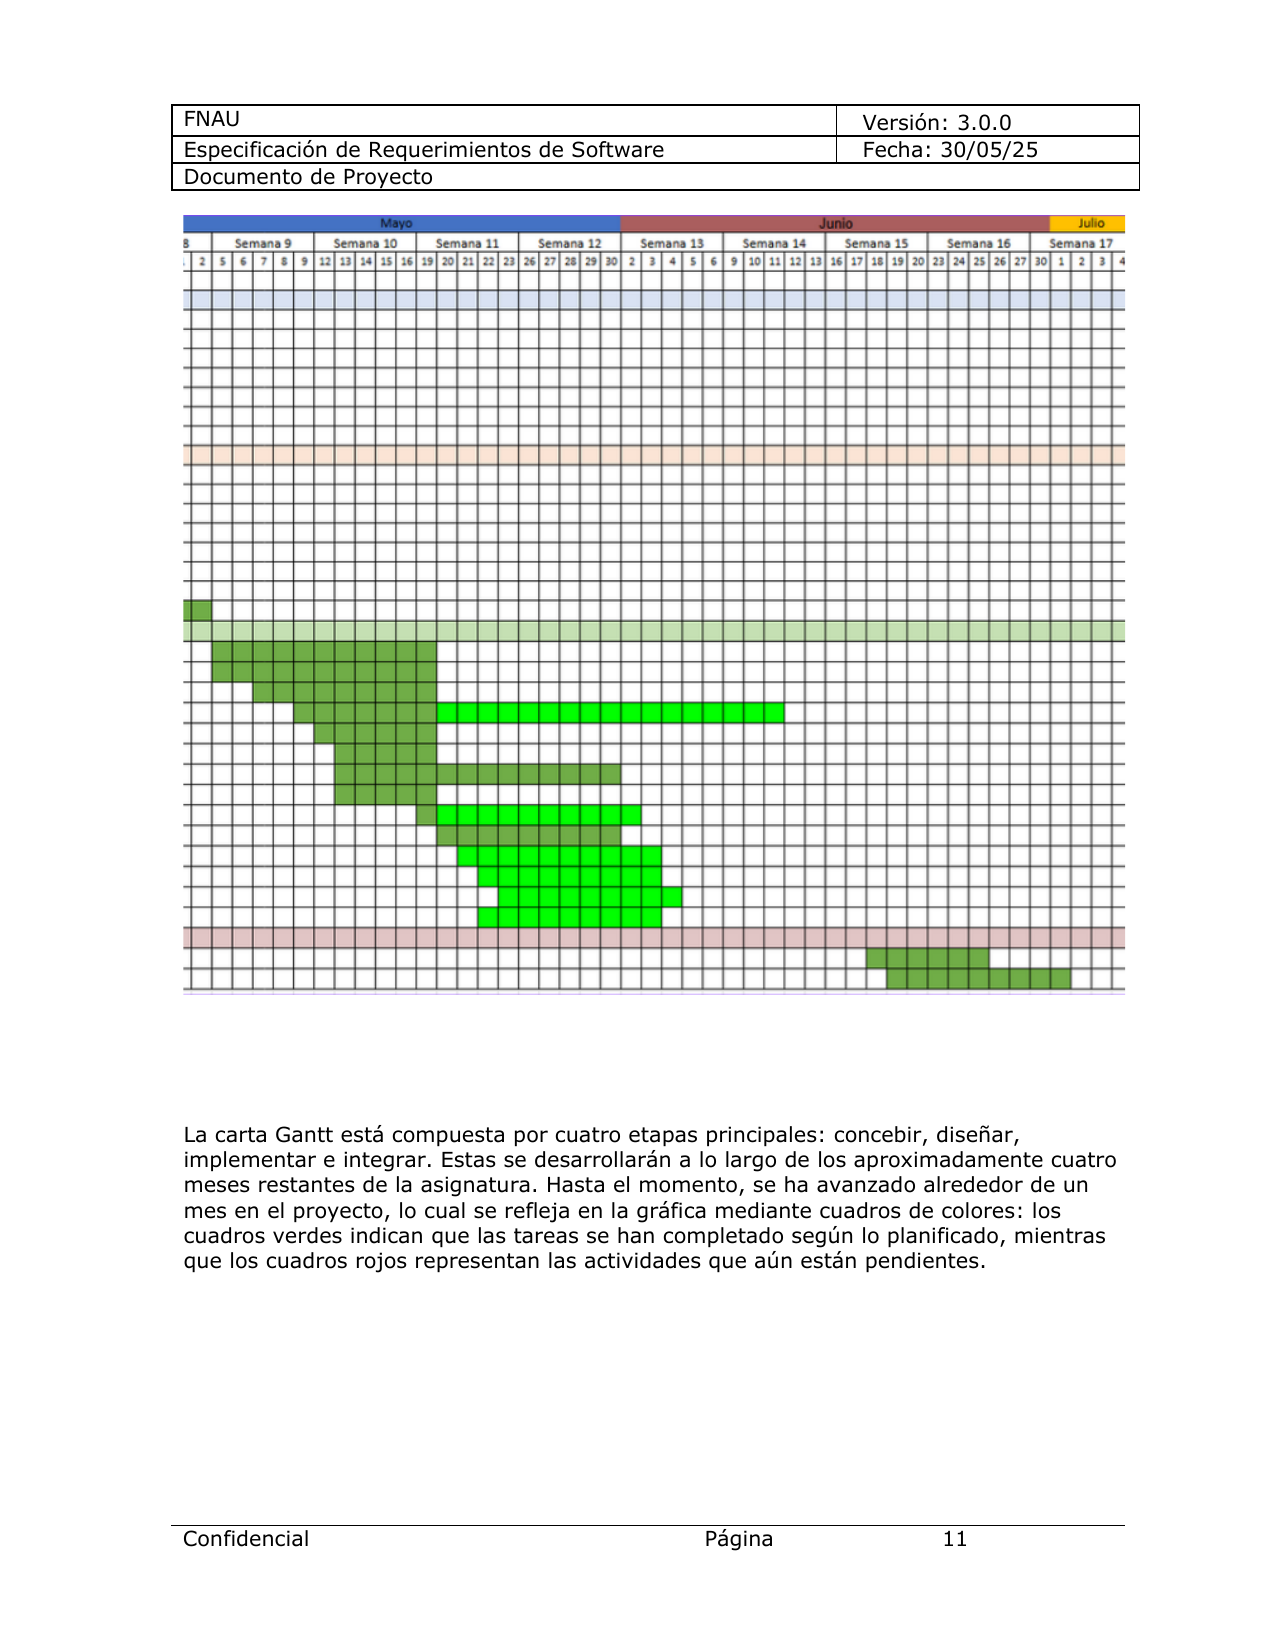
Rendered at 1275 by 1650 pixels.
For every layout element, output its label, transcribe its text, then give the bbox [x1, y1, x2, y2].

text La carta Gantt está compuesta por cuatro etapas principales: concebir, diseñar, implementar e integrar. Estas se desarrollarán a lo largo de los aproximadamente cuatro meses restantes de la asignatura. Hasta el momento, se ha avanzado alrededor de un mes en el proyecto, lo cual se refleja en la gráfica mediante cuadros de colores: los cuadros verdes indican que las tareas se han completado según lo planificado, mientras que los cuadros rojos representan las actividades que aún están pendientes. [183, 1121, 1125, 1273]
picture [183, 215, 1125, 995]
